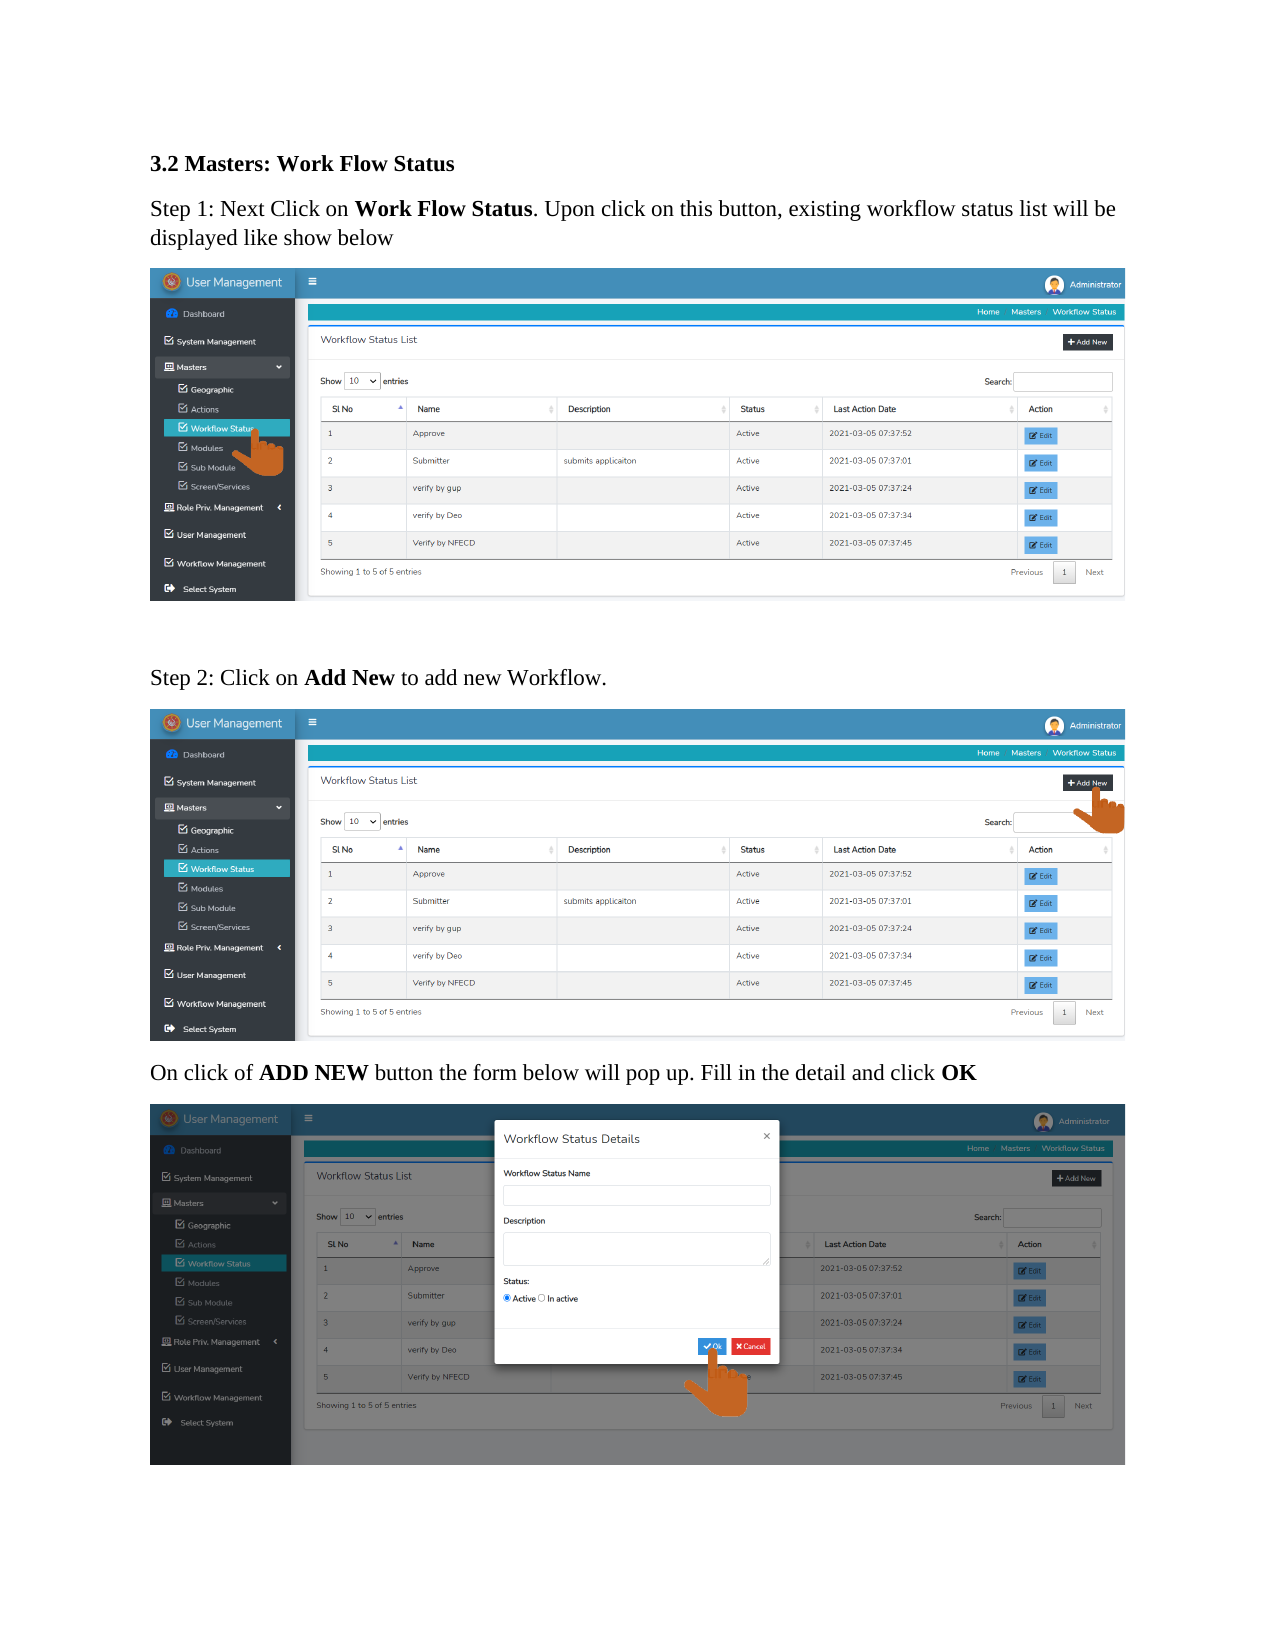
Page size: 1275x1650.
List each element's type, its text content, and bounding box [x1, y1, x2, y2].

picture [150, 1104, 1125, 1465]
text 3.2 Masters: Work Flow Status [150, 150, 1125, 176]
text Step 1: Next Click on Work Flow Status. Upon click on this button, existing workflow status list will be displayed like show below [150, 195, 1125, 250]
text On click of ADD NEW button the form below will pop up. Fill in the detail and click OK [150, 1059, 1125, 1086]
picture [150, 268, 1125, 601]
picture [150, 709, 1125, 1041]
text Step 2: Click on Add New to add new Workflow. [150, 664, 1125, 690]
